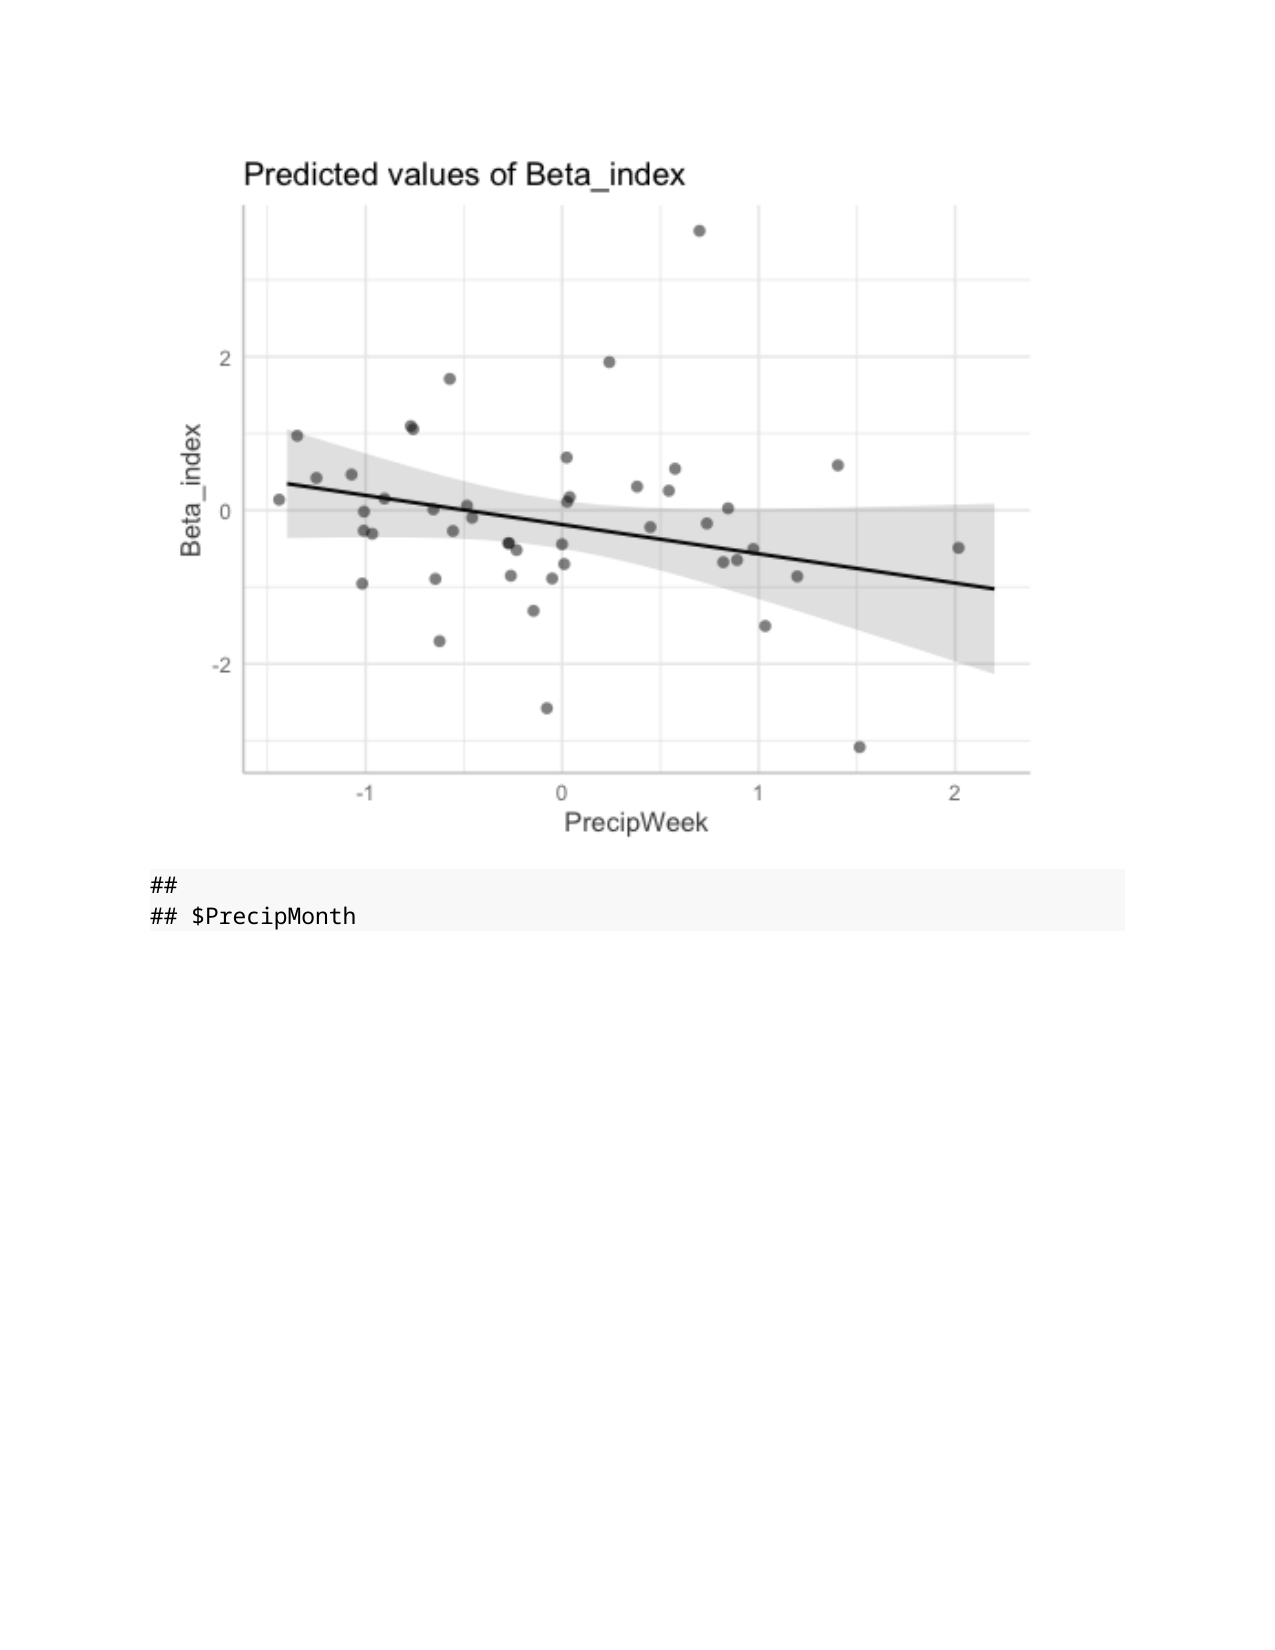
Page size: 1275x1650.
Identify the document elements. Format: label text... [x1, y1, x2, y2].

picture [168, 150, 1044, 850]
text ## ## $PrecipMonth [150, 869, 1125, 931]
